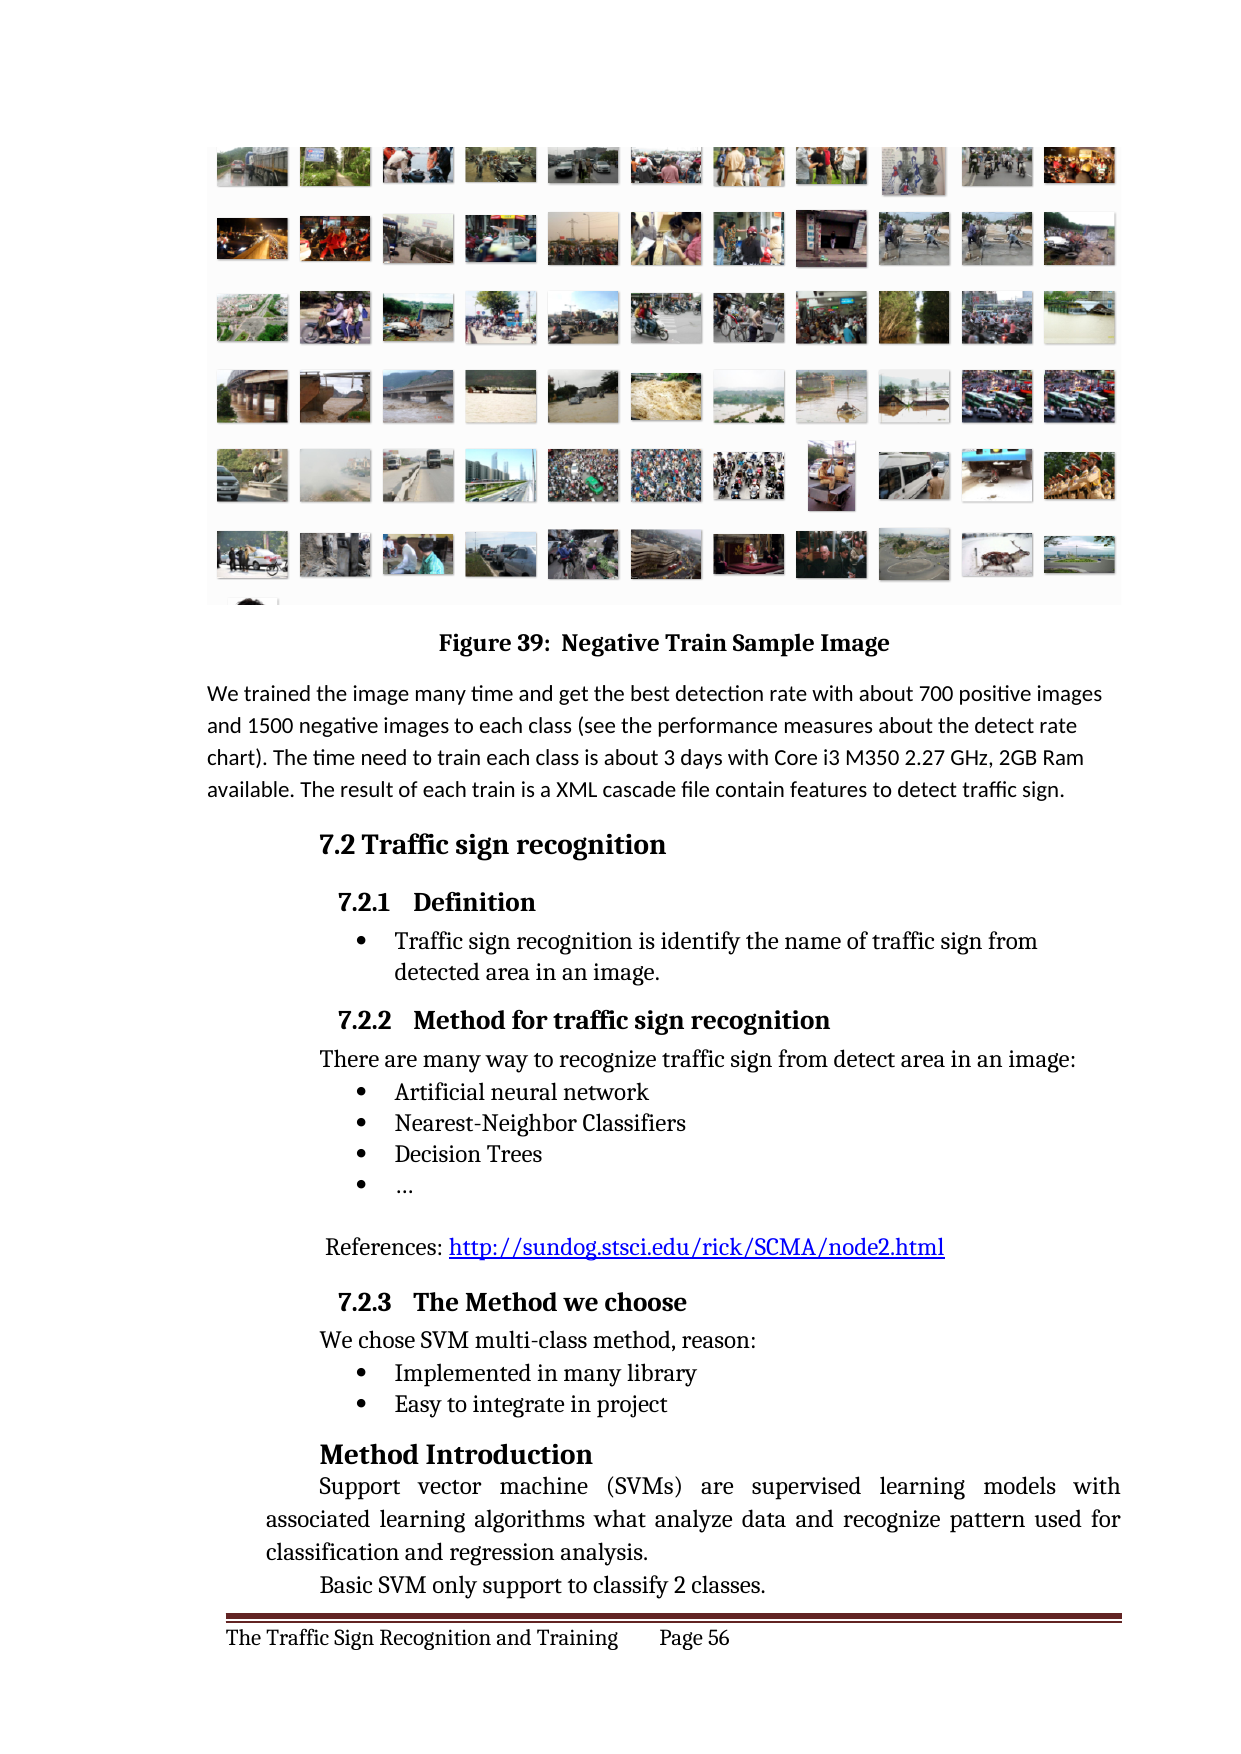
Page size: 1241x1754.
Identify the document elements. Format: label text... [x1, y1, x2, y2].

subtitle Definition [338, 887, 1122, 918]
list Artificial neural network [357, 1078, 1122, 1107]
list Traffic sign recognition is identify the name of traffic sign from detected area in an image. [357, 927, 1122, 986]
subtitle Traffic sign recognition [319, 828, 1122, 862]
text We chose SVM multi-class method, reason: [319, 1326, 1122, 1355]
list Implemented in many library [357, 1359, 1122, 1388]
subtitle Method for traffic sign recognition [338, 1005, 1122, 1036]
text Support vector machine (SVMs) are supervised learning models with associated learning algorithms what analyze data and recognize pattern used for classification and regression analysis. [266, 1472, 1122, 1566]
list Easy to integrate in project [357, 1390, 1122, 1419]
list … [357, 1171, 1122, 1200]
text References: http://sundog.stsci.edu/rick/SCMA/node2.html [207, 1233, 1122, 1262]
picture [206, 147, 1122, 605]
text There are many way to recognize traffic sign from detect area in an image: [319, 1045, 1122, 1073]
text Method Introduction [319, 1438, 1122, 1472]
subtitle The Method we choose [338, 1287, 1122, 1318]
list Nearest-Neighbor Classifiers [357, 1109, 1122, 1138]
list Decision Trees [357, 1140, 1122, 1169]
text Basic SVM only support to classify 2 classes. [266, 1571, 1122, 1599]
text We trained the image many time and get the best detection rate with about 700 positive images and 1500 negative images to each class (see the performance measures about the detect rate chart). The time need to train each class is about 3 days with Core i3 M350 2.27 GHz, 2GB Ram available. The result of each train is a XML cascade file contain features to detect traffic sign. [207, 679, 1122, 803]
